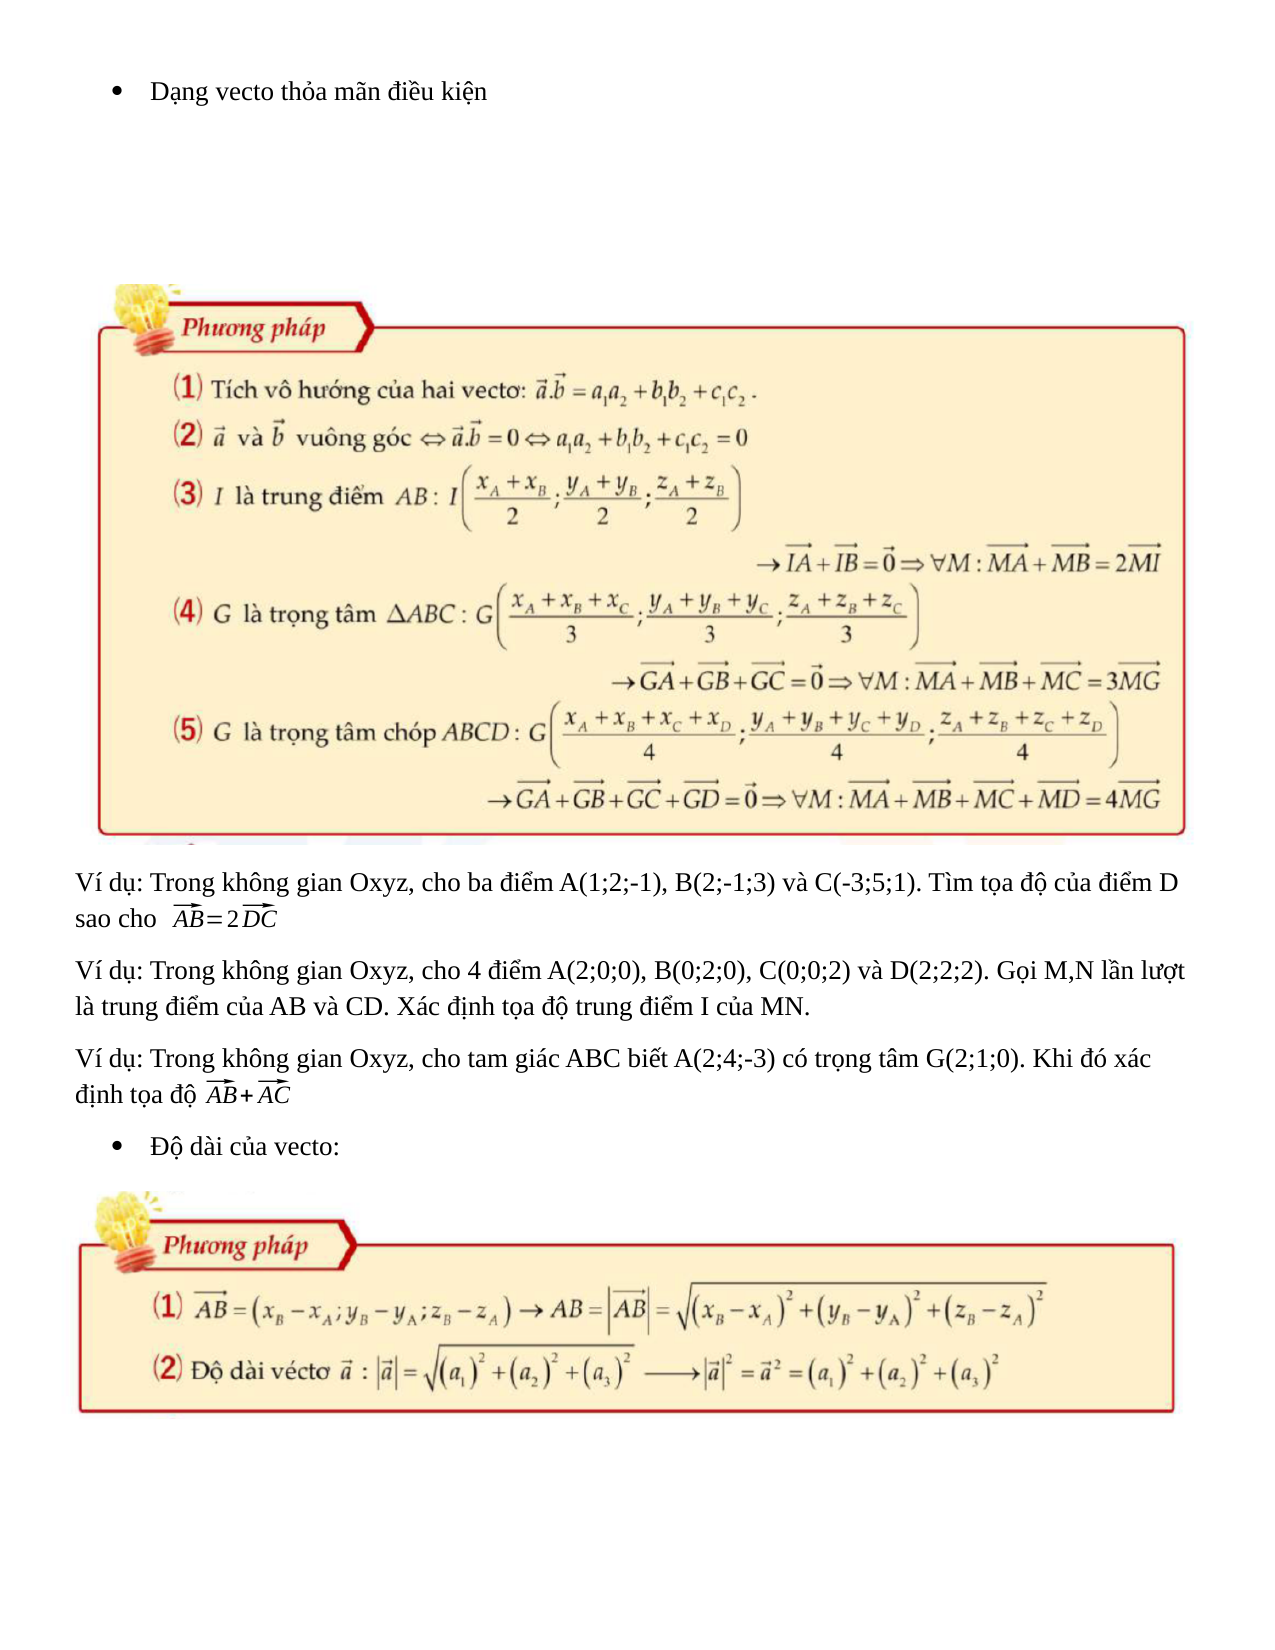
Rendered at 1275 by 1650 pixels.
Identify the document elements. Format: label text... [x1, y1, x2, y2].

list Độ dài của vecto: [112, 1131, 1200, 1162]
text Ví dụ: Trong không gian Oxyz, cho ba điểm A(1;2;-1), B(2;-1;3) và C(-3;5;1). Tìm tọa độ của điểm D sao cho [75, 866, 1200, 933]
picture [75, 284, 1200, 845]
picture [59, 1191, 1185, 1419]
text Ví dụ: Trong không gian Oxyz, cho 4 điểm A(2;0;0), B(0;2;0), C(0;0;2) và D(2;2;2). Gọi M,N lần lượt là trung điểm của AB và CD. Xác định tọa độ trung điểm I của MN. [75, 954, 1200, 1021]
list Dạng vecto thỏa mãn điều kiện [112, 75, 1200, 106]
text Ví dụ: Trong không gian Oxyz, cho tam giác ABC biết A(2;4;-3) có trọng tâm G(2;1;0). Khi đó xác định tọa độ [75, 1042, 1200, 1109]
